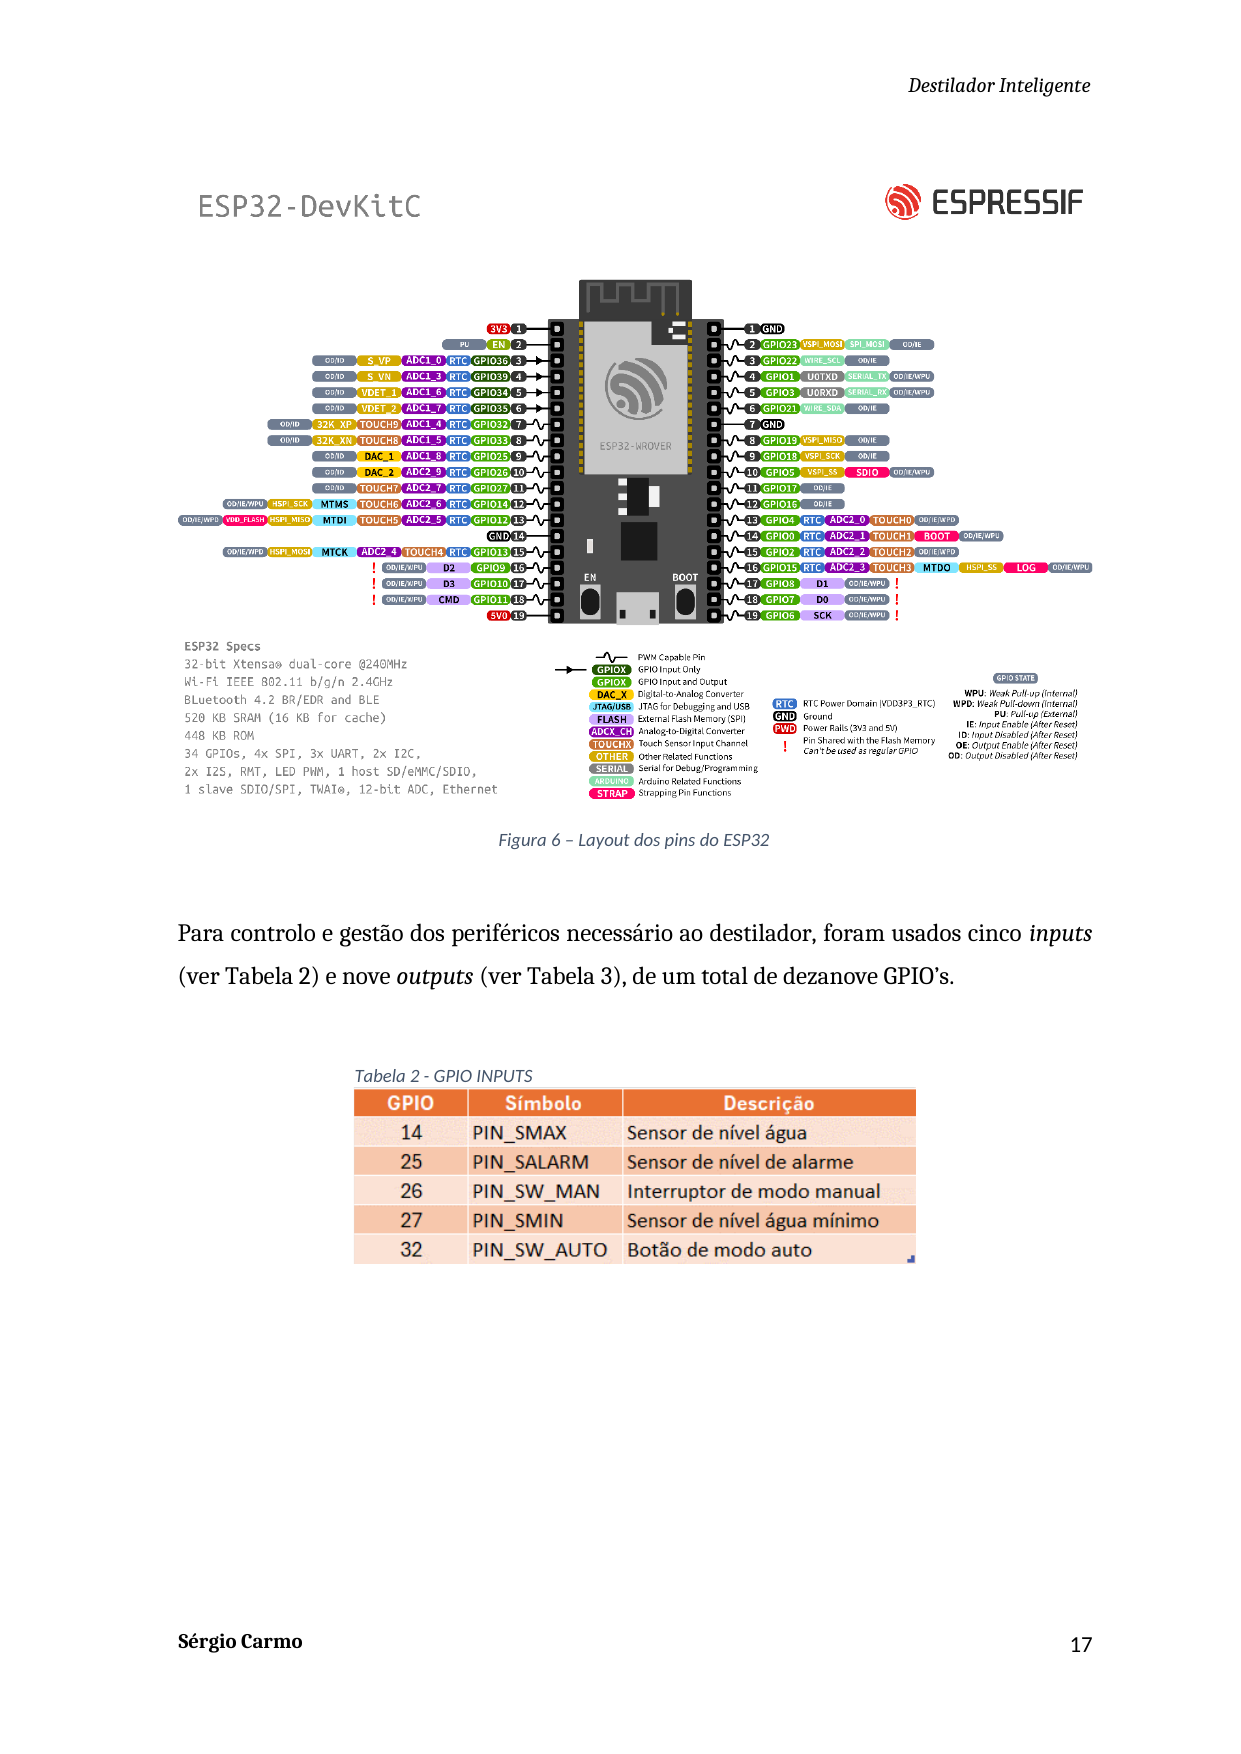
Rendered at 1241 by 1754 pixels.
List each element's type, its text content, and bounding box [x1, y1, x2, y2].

picture [177, 177, 1093, 802]
picture [353, 1087, 916, 1264]
text Tabela 2 - GPIO INPUTS [325, 1064, 1092, 1087]
text Para controlo e gestão dos periféricos necessário ao destilador, foram usados cinco inputs (ver Tabela 2) e nove outputs (ver Tabela 3), de um total de dezanove GPIO’s. [177, 919, 1092, 991]
text Figura 6 – Layout dos pins do ESP32 [177, 828, 1092, 851]
